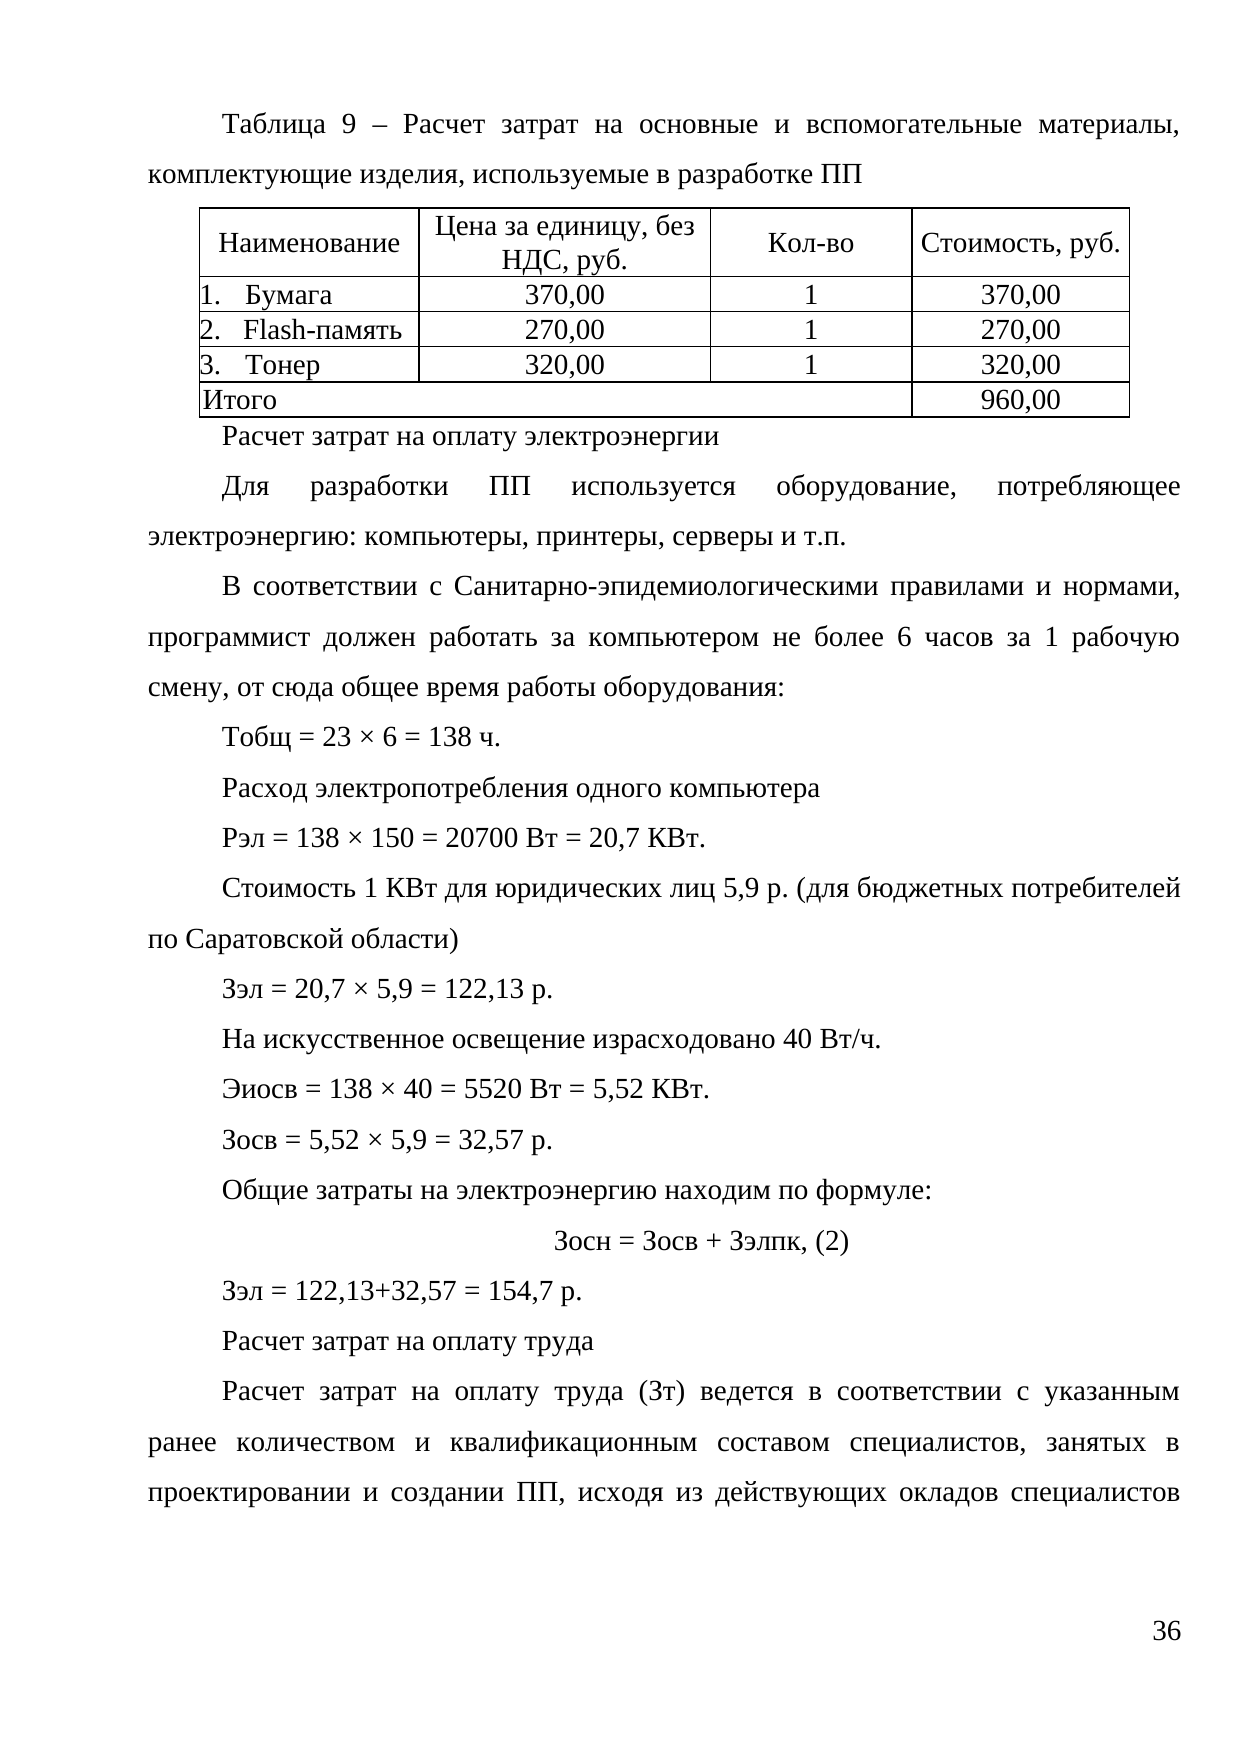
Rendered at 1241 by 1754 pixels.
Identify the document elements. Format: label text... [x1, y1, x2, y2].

text Общие затраты на электроэнергию находим по формуле: [148, 1172, 1181, 1206]
text Расход электропотребления одного компьютера [148, 770, 1181, 803]
text Для разработки ПП используется оборудование, потребляющее электроэнергию: компьютеры, принтеры, серверы и т.п. [148, 468, 1181, 552]
text Рэл = 138 × 150 = 20700 Вт = 20,7 КВт. [148, 820, 1181, 854]
table_cell 1 [711, 277, 911, 311]
table_cell Бумага [200, 277, 418, 311]
table_cell 370,00 [420, 277, 710, 311]
text В соответствии с Санитарно-эпидемиологическими правилами и нормами, программист должен работать за компьютером не более 6 часов за 1 рабочую смену, от сюда общее время работы оборудования: [148, 568, 1181, 703]
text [148, 1373, 1181, 1508]
table_cell 270,00 [913, 312, 1129, 346]
text Таблица 9 – Расчет затрат на основные и вспомогательные материалы, комплектующие изделия, используемые в разработке ПП [148, 106, 1181, 190]
table_header Наименование [200, 209, 418, 276]
table_header Цена за единицу, без НДС, руб. [420, 209, 710, 276]
text Зосн = Зосв + Зэлпк, (2) [148, 1223, 1181, 1256]
text Стоимость 1 КВт для юридических лиц 5,9 р. (для бюджетных потребителей по Саратовской области) [148, 870, 1181, 954]
text Расчет затрат на оплату электроэнергии [148, 418, 1181, 451]
table_cell Тонер [200, 347, 418, 381]
table_cell 320,00 [420, 347, 710, 381]
table_cell 270,00 [420, 312, 710, 346]
table_header Стоимость, руб. [913, 209, 1129, 276]
table_cell 370,00 [913, 277, 1129, 311]
table_cell 1 [711, 312, 911, 346]
text Расчет затрат на оплату труда [148, 1323, 1181, 1357]
text Tобщ = 23 × 6 = 138 ч. [148, 719, 1181, 753]
table_header Кол-во [711, 209, 911, 276]
table_cell 1 [711, 347, 911, 381]
text Эиосв = 138 × 40 = 5520 Вт = 5,52 КВт. [148, 1072, 1181, 1105]
text Зосв = 5,52 × 5,9 = 32,57 р. [148, 1122, 1181, 1156]
table_cell 320,00 [913, 347, 1129, 381]
text На искусственное освещение израсходовано 40 Вт/ч. [148, 1021, 1181, 1055]
table_cell Итого [200, 383, 911, 416]
text Зэл = 20,7 × 5,9 = 122,13 р. [148, 971, 1181, 1004]
table_cell Flash-память [200, 312, 418, 346]
text Зэл = 122,13+32,57 = 154,7 р. [148, 1273, 1181, 1306]
table_cell 960,00 [913, 383, 1129, 416]
